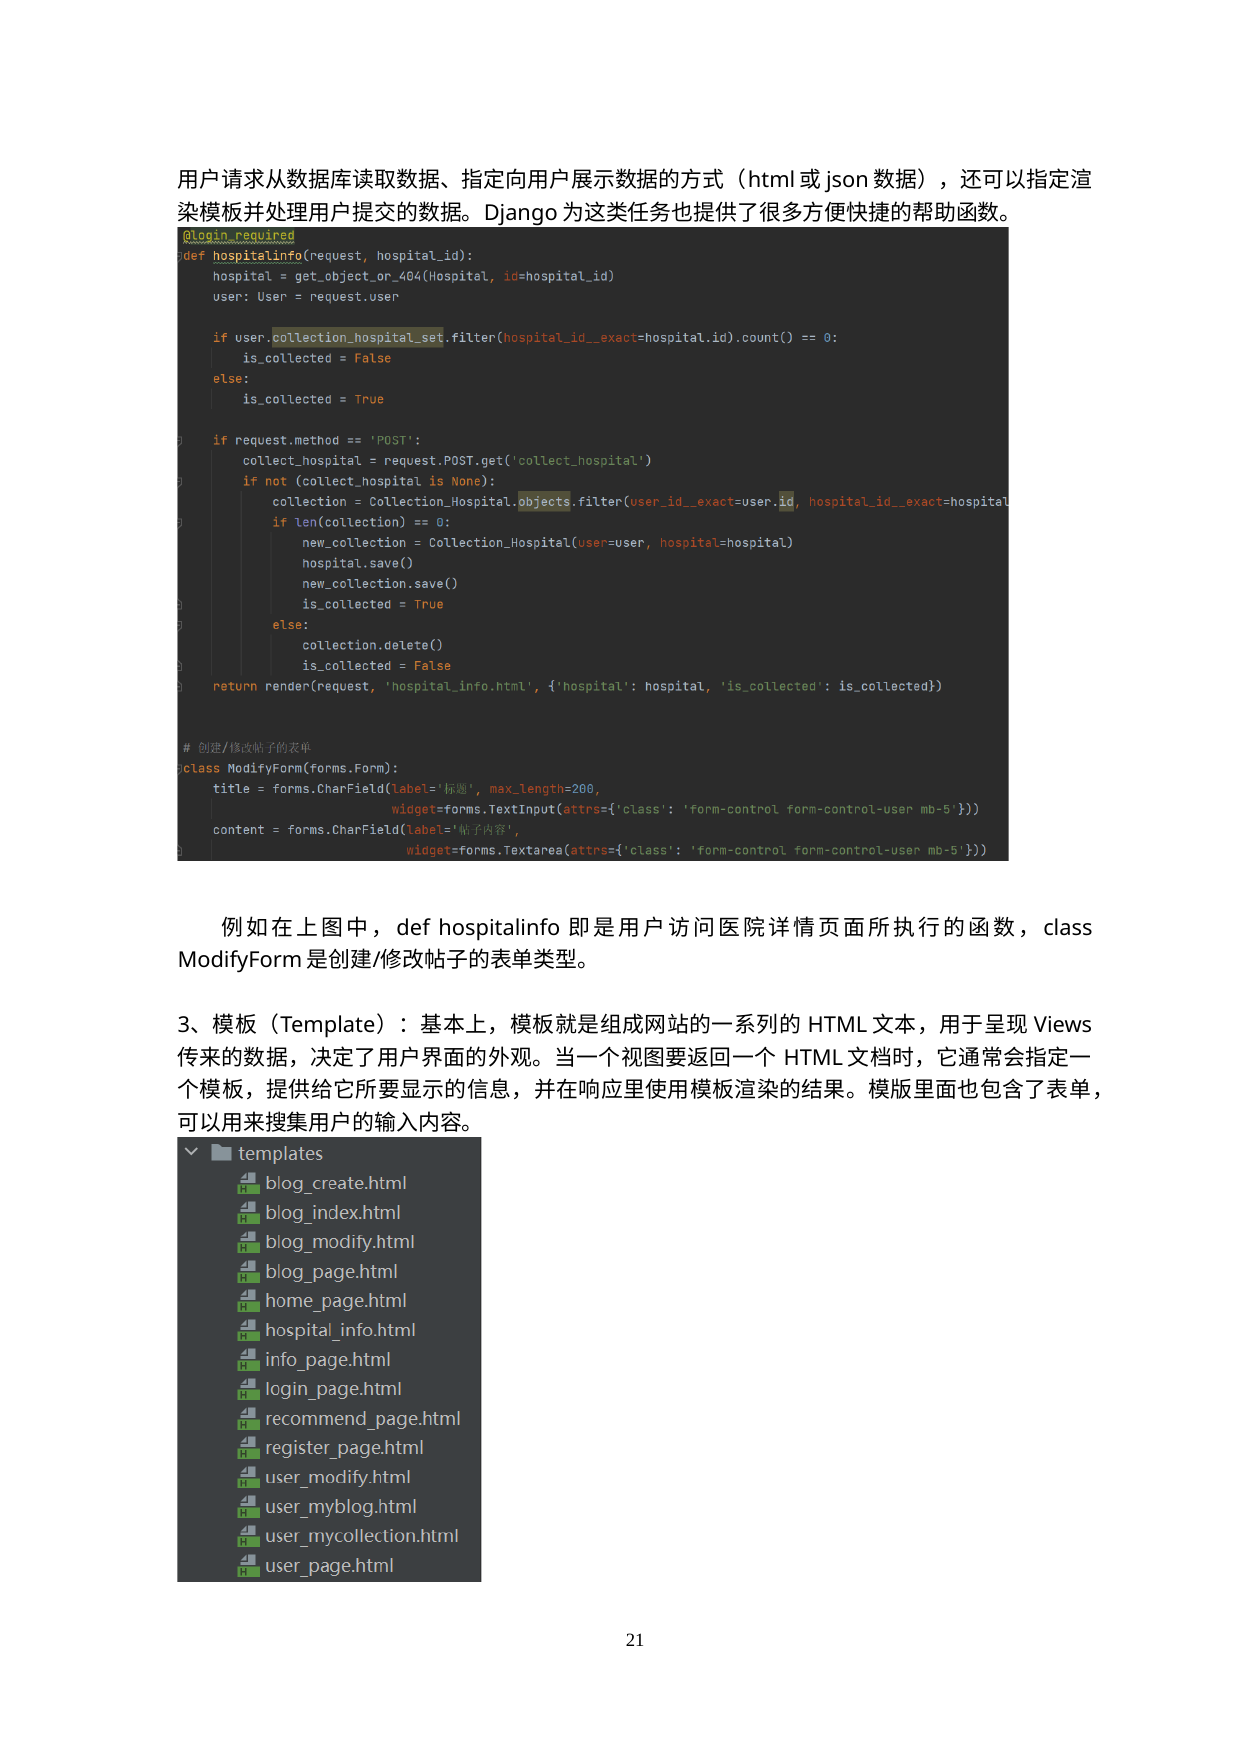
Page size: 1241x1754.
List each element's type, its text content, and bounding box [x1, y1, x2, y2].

picture [177, 1137, 482, 1582]
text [177, 162, 1092, 227]
text 3、模板（Template）：基本上，模板就是组成网站的一系列的HTML文本，用于呈现Views传来的数据，决定了用户界面的外观。当一个视图要返回一个HTML文档时，它通常会指定一个模板，提供给它所要显示的信息，并在响应里使用模板渲染的结果。模版里面也包含了表单，可以用来搜集用户的输入内容。 [177, 1007, 1092, 1137]
text 例如在上图中，def hospitalinfo即是用户访问医院详情页面所执行的函数，class ModifyForm是创建/修改帖子的表单类型。 [177, 909, 1092, 974]
picture [177, 227, 1009, 861]
